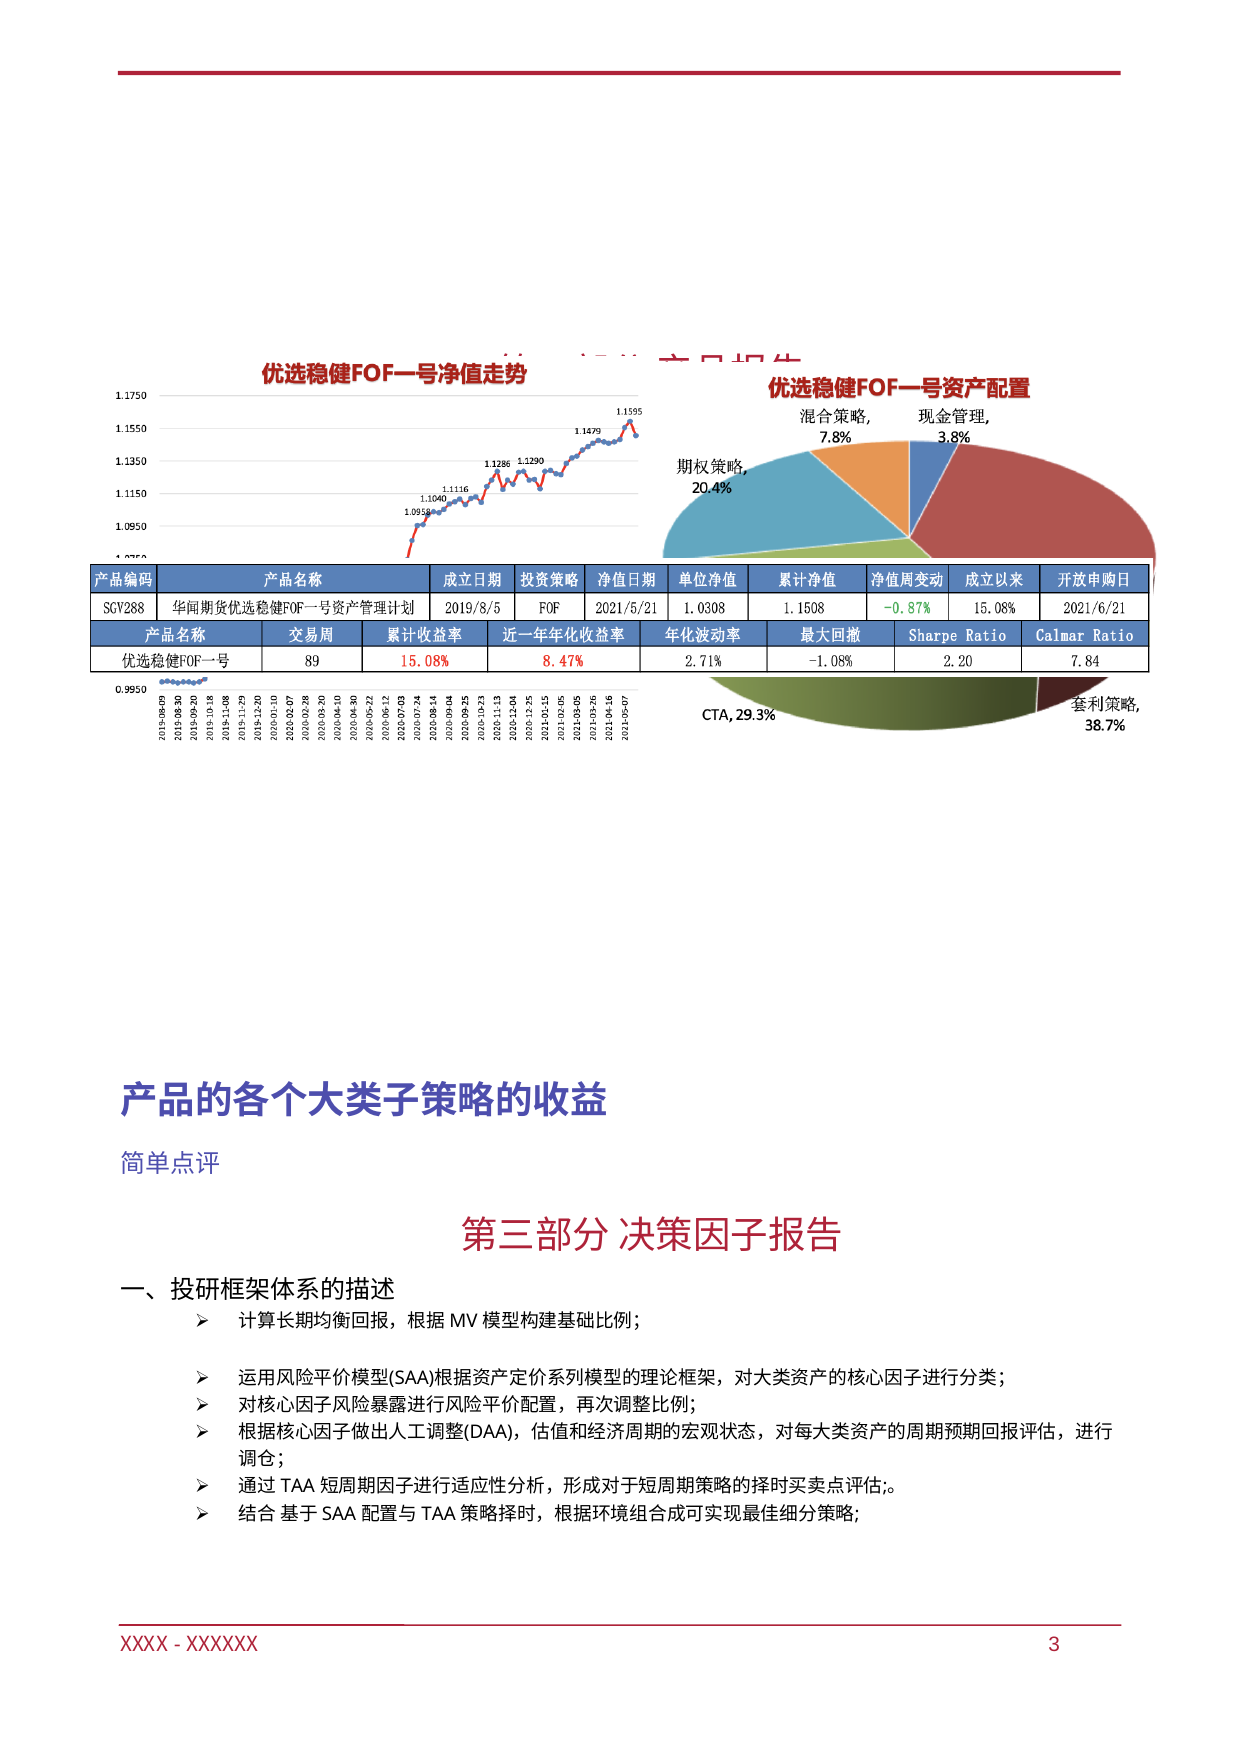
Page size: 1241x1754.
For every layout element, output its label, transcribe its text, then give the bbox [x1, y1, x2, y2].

list 对核心因子风险暴露进行风险平价配置，再次调整比例； [195, 1419, 1120, 1446]
text 第三部分 决策因子报告 [120, 1205, 1120, 1259]
text 简单点评 [120, 1143, 1120, 1180]
list 根据核心因子做出人工调整(DAA)，估值和经济周期的宏观状态，对每大类资产的周期预期回报评估，进行调仓； [195, 1475, 1120, 1529]
list 运用风险平价模型(SAA)根据资产定价系列模型的理论框架，对大类资产的核心因子进行分类； [195, 1362, 1120, 1389]
list 计算长期均衡回报，根据 MV 模型构建基础比例； [195, 1306, 1120, 1333]
picture [84, 356, 1169, 754]
text 一、投研框架体系的描述 [120, 1270, 1120, 1306]
text 产品的各个大类子策略的收益 [120, 1070, 1120, 1125]
text 第二部分 产品报告 [120, 342, 1120, 362]
